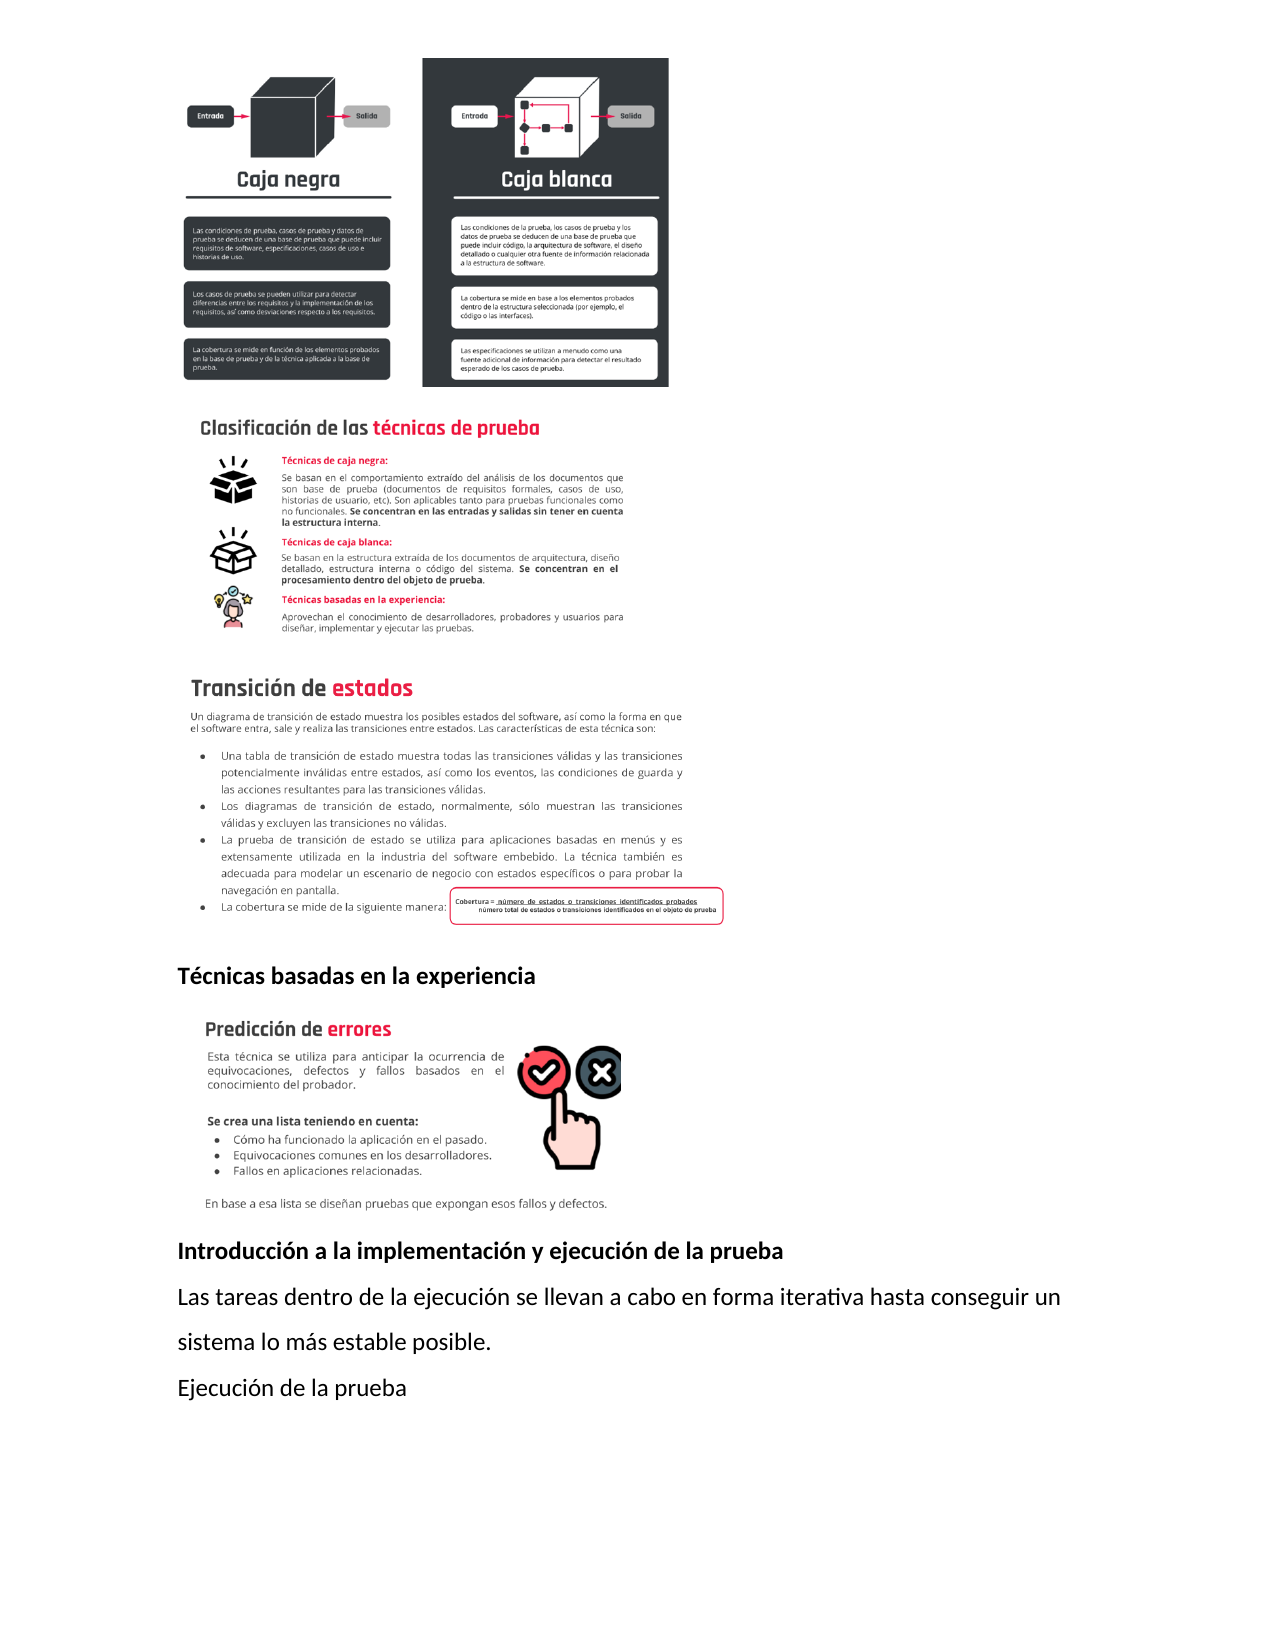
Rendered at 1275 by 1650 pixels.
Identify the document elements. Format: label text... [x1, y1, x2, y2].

picture [177, 58, 669, 387]
picture [177, 1005, 621, 1220]
text Ejecución de la prueba [177, 1372, 1098, 1403]
text Técnicas basadas en la experiencia [177, 960, 1098, 991]
text Introducción a la implementación y ejecución de la prueba [177, 1235, 1098, 1266]
text Las tareas dentro de la ejecución se llevan a cabo en forma iterativa hasta conseguir un sistema lo más estable posible. [177, 1281, 1098, 1357]
picture [177, 401, 651, 643]
picture [177, 657, 729, 945]
